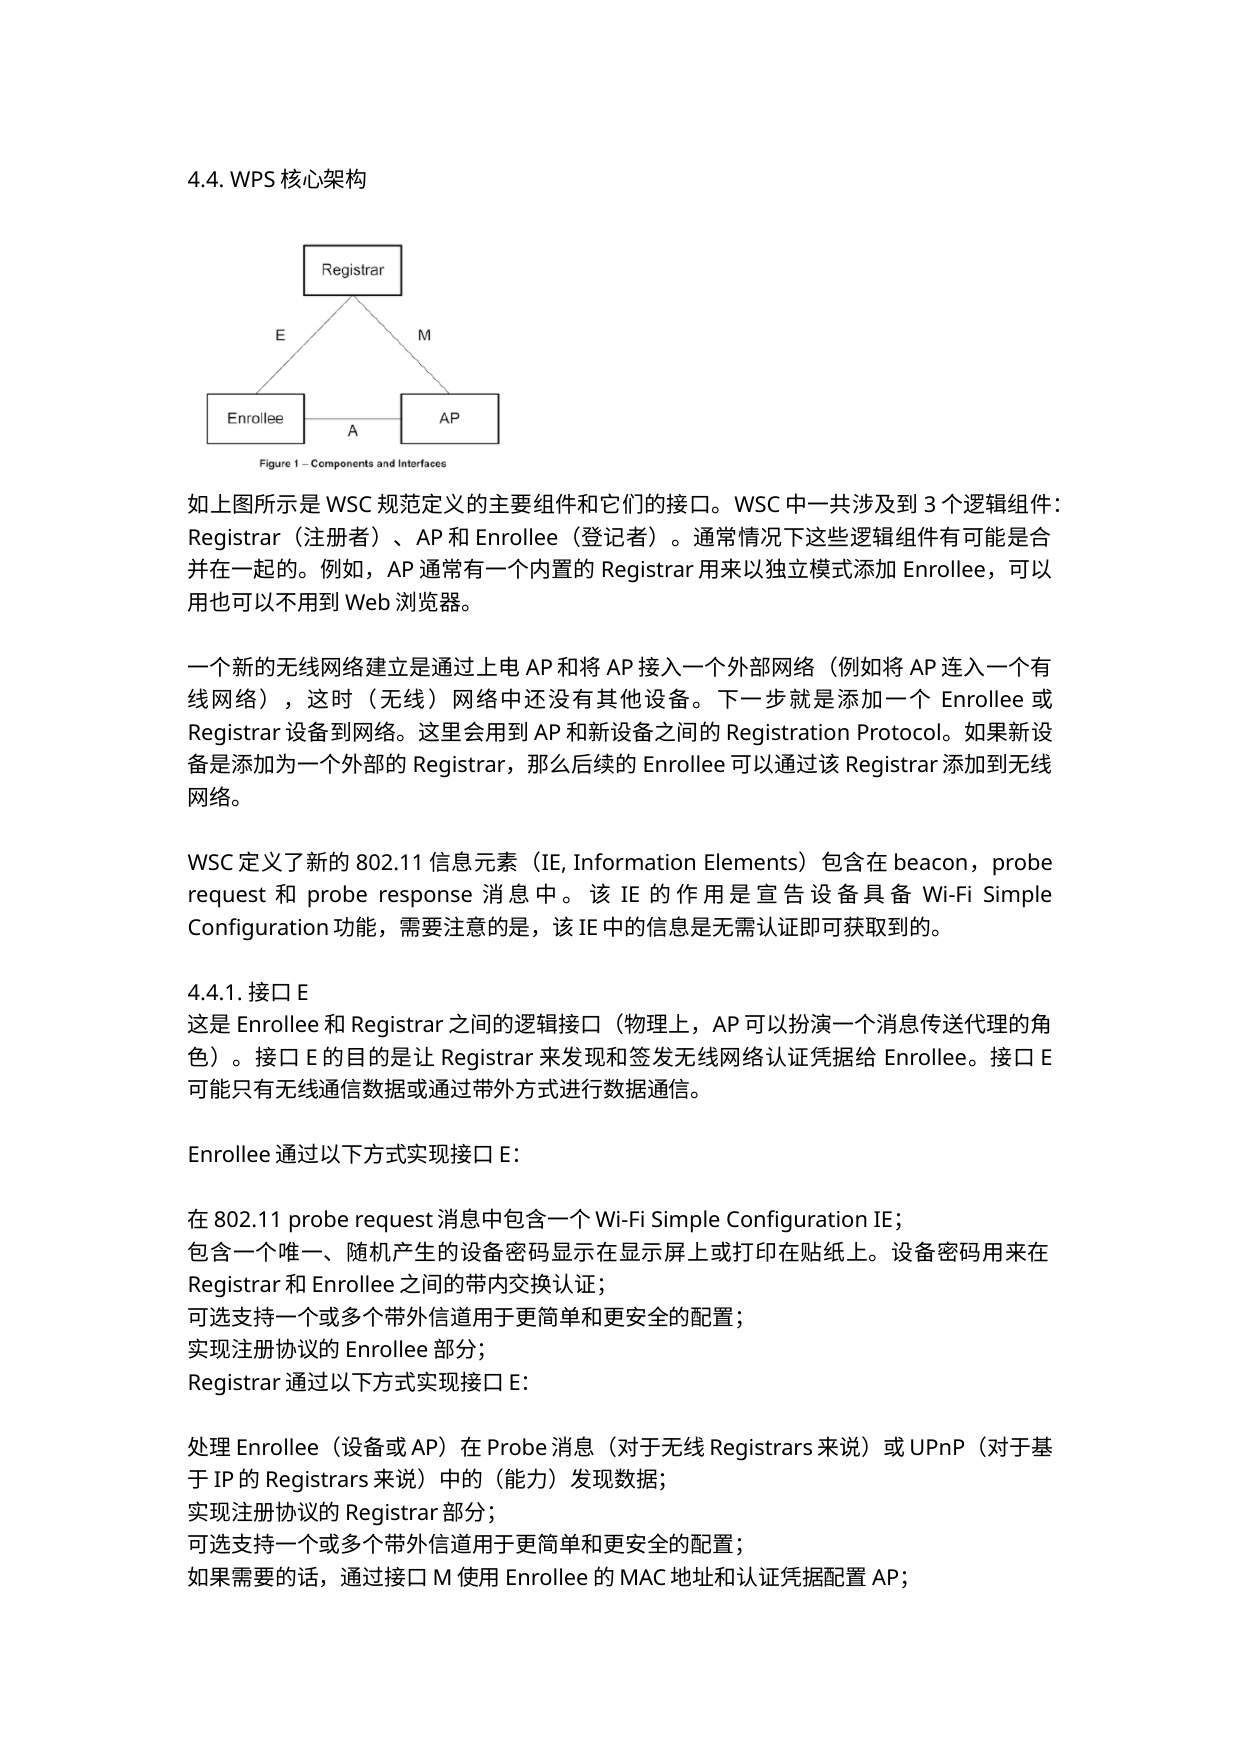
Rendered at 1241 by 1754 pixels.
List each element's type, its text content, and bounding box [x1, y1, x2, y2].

text 实现注册协议的Registrar部分； [187, 1494, 1053, 1527]
text 包含一个唯一、随机产生的设备密码显示在显示屏上或打印在贴纸上。设备密码用来在Registrar和Enrollee之间的带内交换认证； [187, 1234, 1053, 1299]
text Registrar通过以下方式实现接口E： [187, 1364, 1053, 1397]
text 4.4. WPS核心架构 [187, 162, 1053, 194]
text 在802.11 probe request消息中包含一个Wi-Fi Simple Configuration IE； [187, 1202, 1053, 1234]
text 可选支持一个或多个带外信道用于更简单和更安全的配置； [187, 1527, 1053, 1559]
text Enrollee通过以下方式实现接口E： [187, 1137, 1053, 1169]
text WSC定义了新的802.11信息元素（IE, Information Elements）包含在beacon，probe request和probe response消息中。该IE的作用是宣告设备具备Wi-Fi Simple Configuration功能，需要注意的是，该IE中的信息是无需认证即可获取到的。 [187, 844, 1053, 942]
text 这是Enrollee和Registrar之间的逻辑接口（物理上，AP可以扮演一个消息传送代理的角色）。接口E的目的是让Registrar来发现和签发无线网络认证凭据给Enrollee。接口E可能只有无线通信数据或通过带外方式进行数据通信。 [187, 1007, 1053, 1104]
text 如上图所示是WSC规范定义的主要组件和它们的接口。WSC中一共涉及到3个逻辑组件：Registrar（注册者）、AP和Enrollee（登记者）。通常情况下这些逻辑组件有可能是合并在一起的。例如，AP通常有一个内置的Registrar用来以独立模式添加Enrollee，可以用也可以不用到Web浏览器。 [187, 487, 1053, 617]
text 处理Enrollee（设备或AP）在Probe消息（对于无线Registrars来说）或UPnP（对于基于IP的Registrars来说）中的（能力）发现数据； [187, 1429, 1053, 1494]
text 4.4.1. 接口E [187, 974, 1053, 1007]
text 一个新的无线网络建立是通过上电AP和将AP接入一个外部网络（例如将AP连入一个有线网络），这时（无线）网络中还没有其他设备。下一步就是添加一个Enrollee或Registrar设备到网络。这里会用到AP和新设备之间的Registration Protocol。如果新设备是添加为一个外部的Registrar，那么后续的Enrollee可以通过该Registrar添加到无线网络。 [187, 649, 1053, 812]
text 可选支持一个或多个带外信道用于更简单和更安全的配置； [187, 1299, 1053, 1332]
picture [187, 227, 514, 472]
text 实现注册协议的Enrollee部分； [187, 1332, 1053, 1364]
text 如果需要的话，通过接口M使用Enrollee的MAC地址和认证凭据配置AP； [187, 1559, 1053, 1592]
